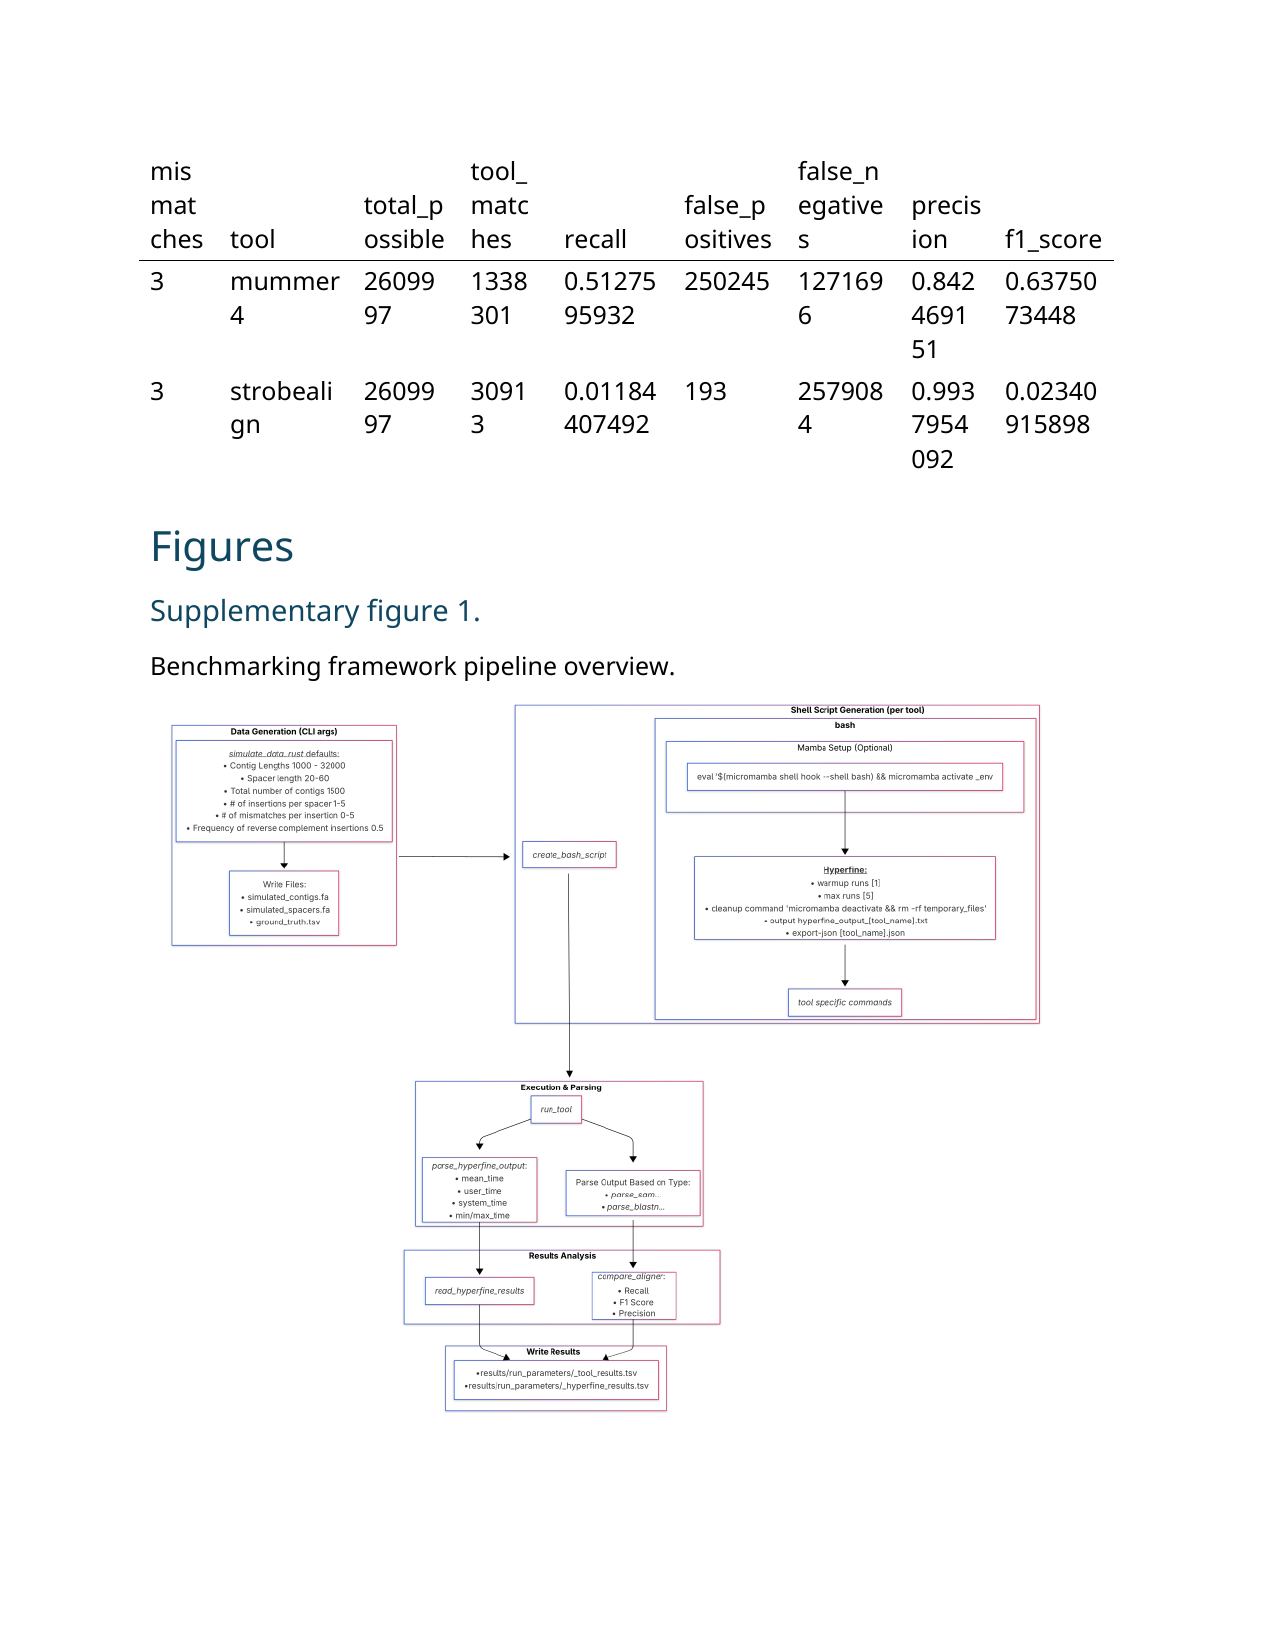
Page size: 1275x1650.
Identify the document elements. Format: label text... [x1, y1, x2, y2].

table_cell 3 [139, 369, 219, 479]
table_cell 250245 [673, 261, 786, 369]
subtitle Supplementary figure 1. [150, 590, 1125, 630]
table_cell 0.01184407492 [553, 369, 673, 479]
table_header precision [900, 150, 993, 260]
table_cell 0.5127595932 [553, 261, 673, 369]
table_header f1_score [994, 150, 1114, 260]
table_cell mummer4 [219, 261, 352, 369]
table_cell 0.02340915898 [994, 369, 1114, 479]
table_header total_possible [352, 150, 459, 260]
table_header tool_matches [459, 150, 553, 260]
table_cell 3 [139, 261, 219, 369]
table_cell 2609997 [352, 369, 459, 479]
table_header false_negatives [786, 150, 900, 260]
picture [168, 701, 1044, 1417]
table_cell 1271696 [786, 261, 900, 369]
table_cell strobealign [219, 369, 352, 479]
table_cell 2609997 [352, 261, 459, 369]
subtitle Figures [150, 517, 1125, 573]
table_header tool [219, 150, 352, 260]
table_cell 30913 [459, 369, 553, 479]
text Benchmarking framework pipeline overview. [150, 648, 1125, 682]
table_header recall [553, 150, 673, 260]
table_header false_positives [673, 150, 786, 260]
table_cell 1338301 [459, 261, 553, 369]
table_cell 0.842469151 [900, 261, 993, 369]
table_cell 0.9937954092 [900, 369, 993, 479]
table_header mismatches [139, 150, 219, 260]
table_cell 2579084 [786, 369, 900, 479]
table_cell 193 [673, 369, 786, 479]
table_cell 0.6375073448 [994, 261, 1114, 369]
